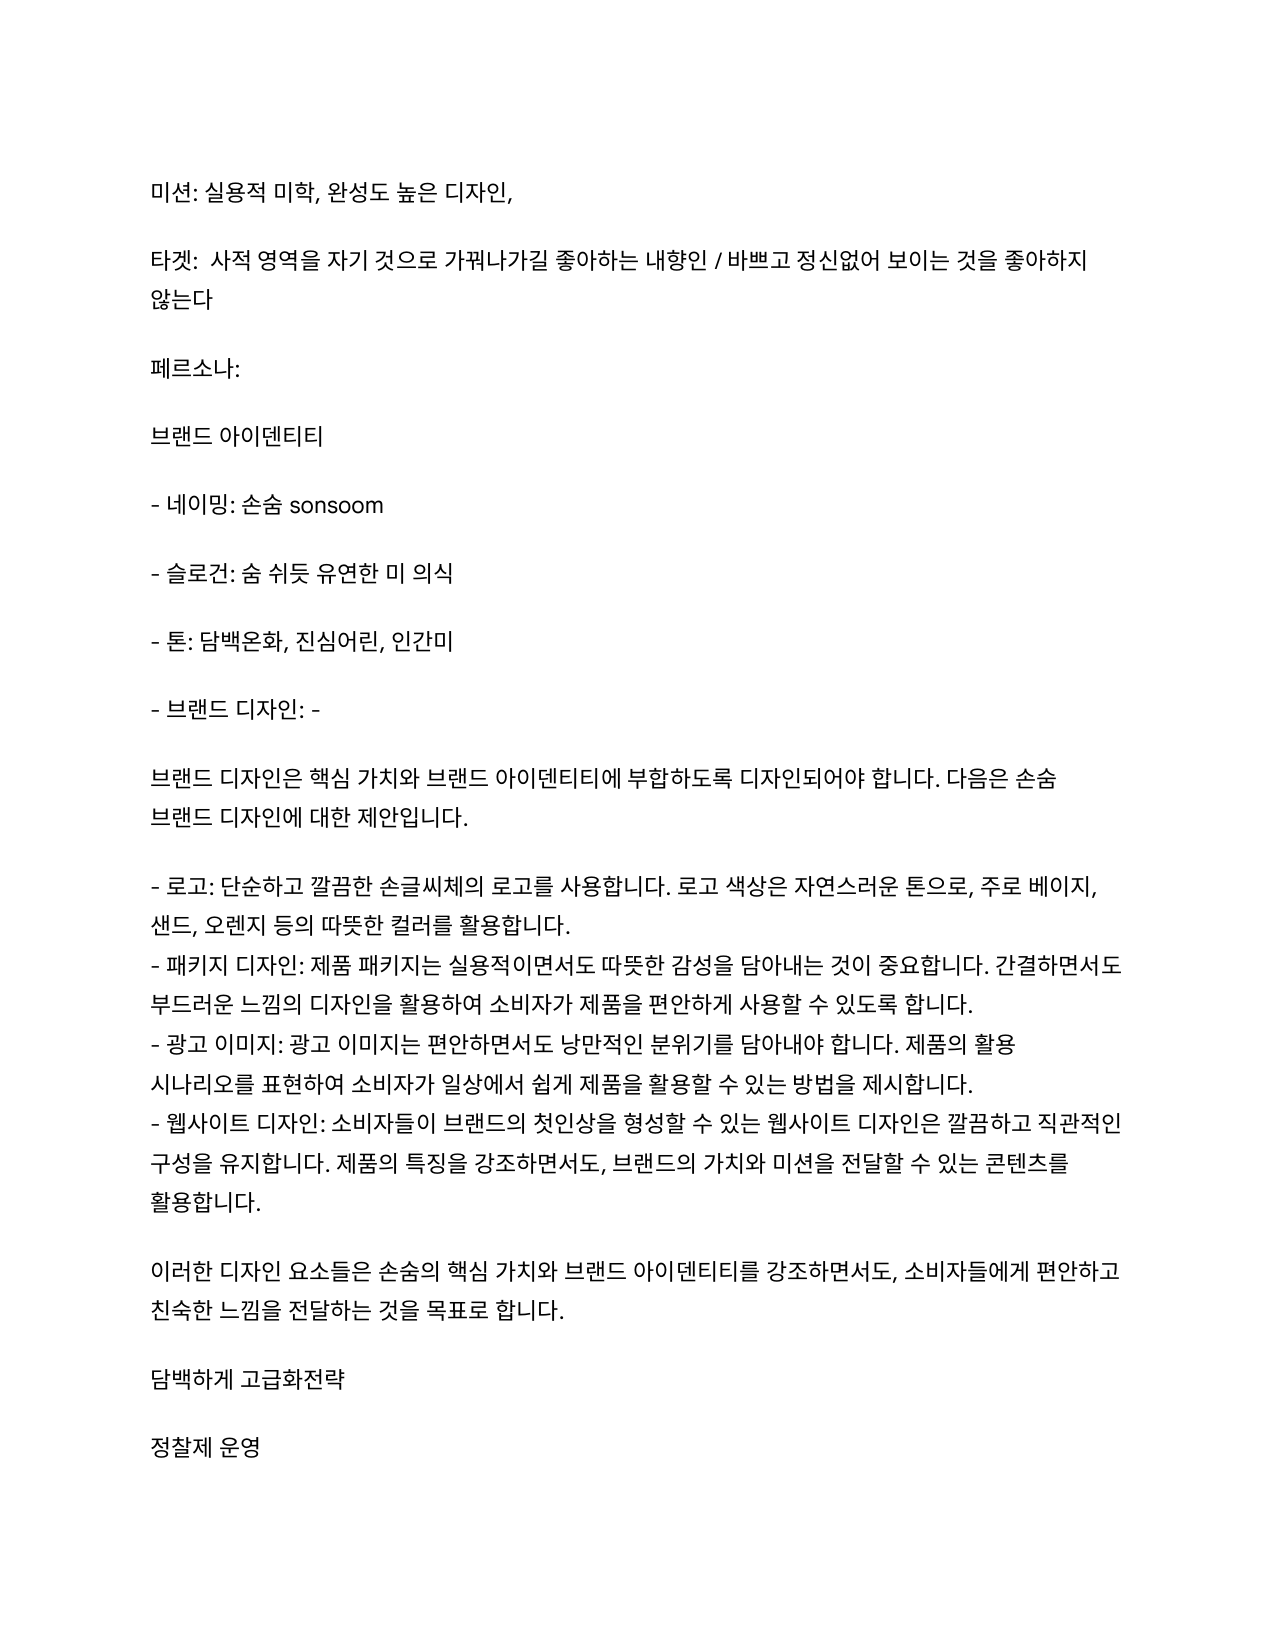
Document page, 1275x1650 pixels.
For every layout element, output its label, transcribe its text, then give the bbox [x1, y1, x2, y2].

text 브랜드 아이덴티티 [150, 423, 1125, 452]
text - 톤: 담백온화, 진심어린, 인간미 [150, 628, 1125, 657]
text 미션: 실용적 미학, 완성도 높은 디자인, [150, 179, 1125, 207]
text - 슬로건: 숨 쉬듯 유연한 미 의식 [150, 560, 1125, 589]
text 이러한 디자인 요소들은 손숨의 핵심 가치와 브랜드 아이덴티티를 강조하면서도, 소비자들에게 편안하고 친숙한 느낌을 전달하는 것을 목표로 합니다. [150, 1258, 1125, 1326]
text - 패키지 디자인: 제품 패키지는 실용적이면서도 따뜻한 감성을 담아내는 것이 중요합니다. 간결하면서도 부드러운 느낌의 디자인을 활용하여 소비자가 제품을 편안하게 사용할 수 있도록 합니다. [150, 952, 1125, 1020]
text 페르소나: [150, 355, 1125, 384]
text - 네이밍: 손숨 sonsoom [150, 492, 1125, 520]
text 담백하게 고급화전략 [150, 1366, 1125, 1394]
text - 브랜드 디자인: - [150, 697, 1125, 725]
text - 광고 이미지: 광고 이미지는 편안하면서도 낭만적인 분위기를 담아내야 합니다. 제품의 활용 시나리오를 표현하여 소비자가 일상에서 쉽게 제품을 활용할 수 있는 방법을 제시합니다. [150, 1031, 1125, 1099]
text 정찰제 운영 [150, 1434, 1125, 1463]
text 브랜드 디자인은 핵심 가치와 브랜드 아이덴티티에 부합하도록 디자인되어야 합니다. 다음은 손숨 브랜드 디자인에 대한 제안입니다. [150, 765, 1125, 833]
text - 로고: 단순하고 깔끔한 손글씨체의 로고를 사용합니다. 로고 색상은 자연스러운 톤으로, 주로 베이지, 샌드, 오렌지 등의 따뜻한 컬러를 활용합니다. [150, 873, 1125, 941]
text 타겟: 사적 영역을 자기 것으로 가꿔나가길 좋아하는 내향인 / 바쁘고 정신없어 보이는 것을 좋아하지 않는다 [150, 247, 1125, 315]
text - 웹사이트 디자인: 소비자들이 브랜드의 첫인상을 형성할 수 있는 웹사이트 디자인은 깔끔하고 직관적인 구성을 유지합니다. 제품의 특징을 강조하면서도, 브랜드의 가치와 미션을 전달할 수 있는 콘텐츠를 활용합니다. [150, 1110, 1125, 1218]
